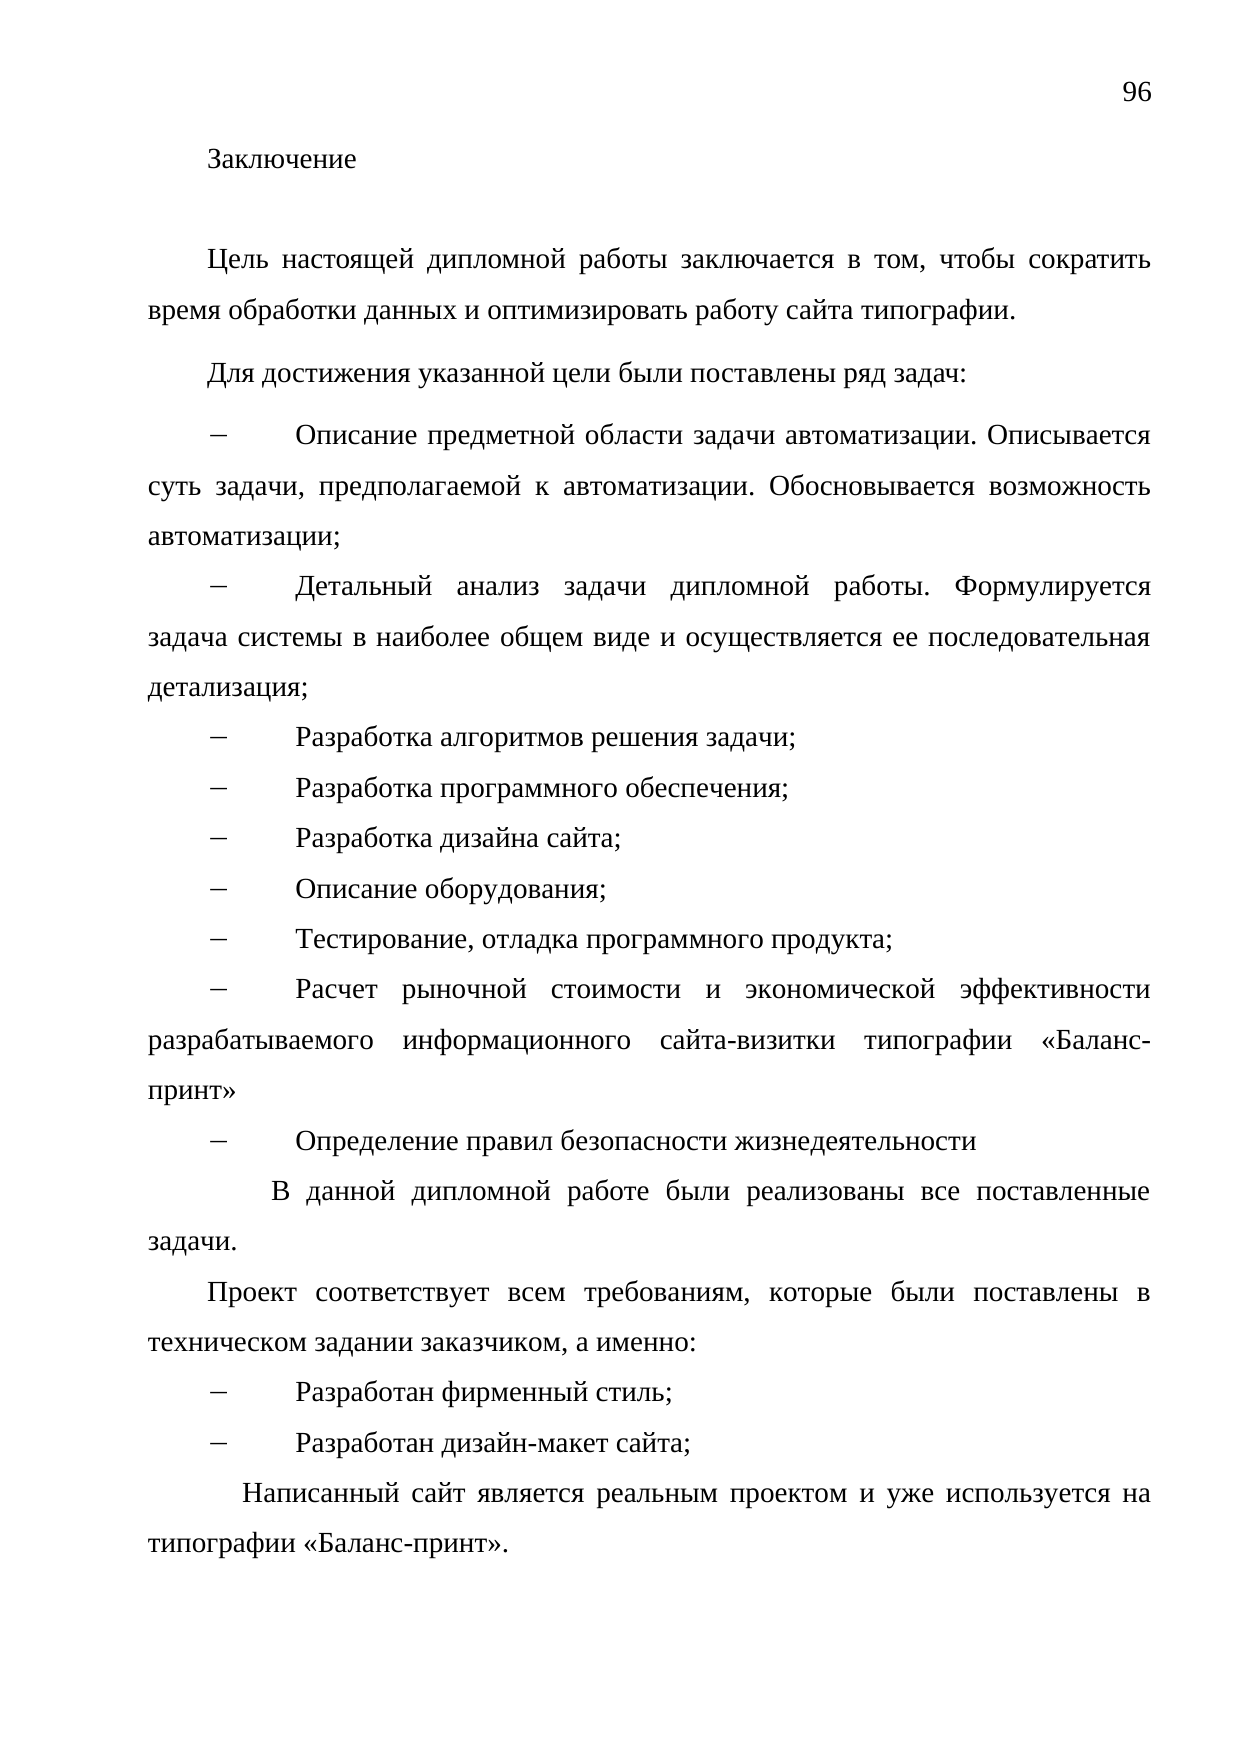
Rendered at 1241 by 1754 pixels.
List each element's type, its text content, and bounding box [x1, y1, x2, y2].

subtitle Заключение [148, 141, 1152, 174]
list Описание оборудования; [148, 871, 1152, 904]
text Для достижения указанной цели были поставлены ряд задач: [148, 355, 1152, 388]
text Цель настоящей дипломной работы заключается в том, чтобы сократить время обработки данных и оптимизировать работу сайта типографии. [148, 242, 1152, 325]
text Написанный сайт является реальным проектом и уже используется на типографии «Баланс-принт». [148, 1475, 1152, 1559]
list Разработка дизайна сайта; [148, 820, 1152, 854]
list Разработан фирменный стиль; [148, 1374, 1152, 1408]
list Разработан дизайн-макет сайта; [148, 1425, 1152, 1458]
list Описание предметной области задачи автоматизации. Описывается суть задачи, предполагаемой к автоматизации. Обосновывается возможность автоматизации; [148, 417, 1152, 552]
list Разработка программного обеспечения; [148, 770, 1152, 804]
list Расчет рыночной стоимости и экономической эффективности разрабатываемого информационного сайта-визитки типографии «Баланс-принт» [148, 972, 1152, 1106]
list Определение правил безопасности жизнедеятельности [148, 1123, 1152, 1156]
text Проект соответствует всем требованиям, которые были поставлены в техническом задании заказчиком, а именно: [148, 1274, 1152, 1358]
text В данной дипломной работе были реализованы все поставленные задачи. [148, 1173, 1152, 1257]
list Тестирование, отладка программного продукта; [148, 921, 1152, 955]
list Детальный анализ задачи дипломной работы. Формулируется задача системы в наиболее общем виде и осуществляется ее последовательная детализация; [148, 568, 1152, 703]
list Разработка алгоритмов решения задачи; [148, 719, 1152, 753]
